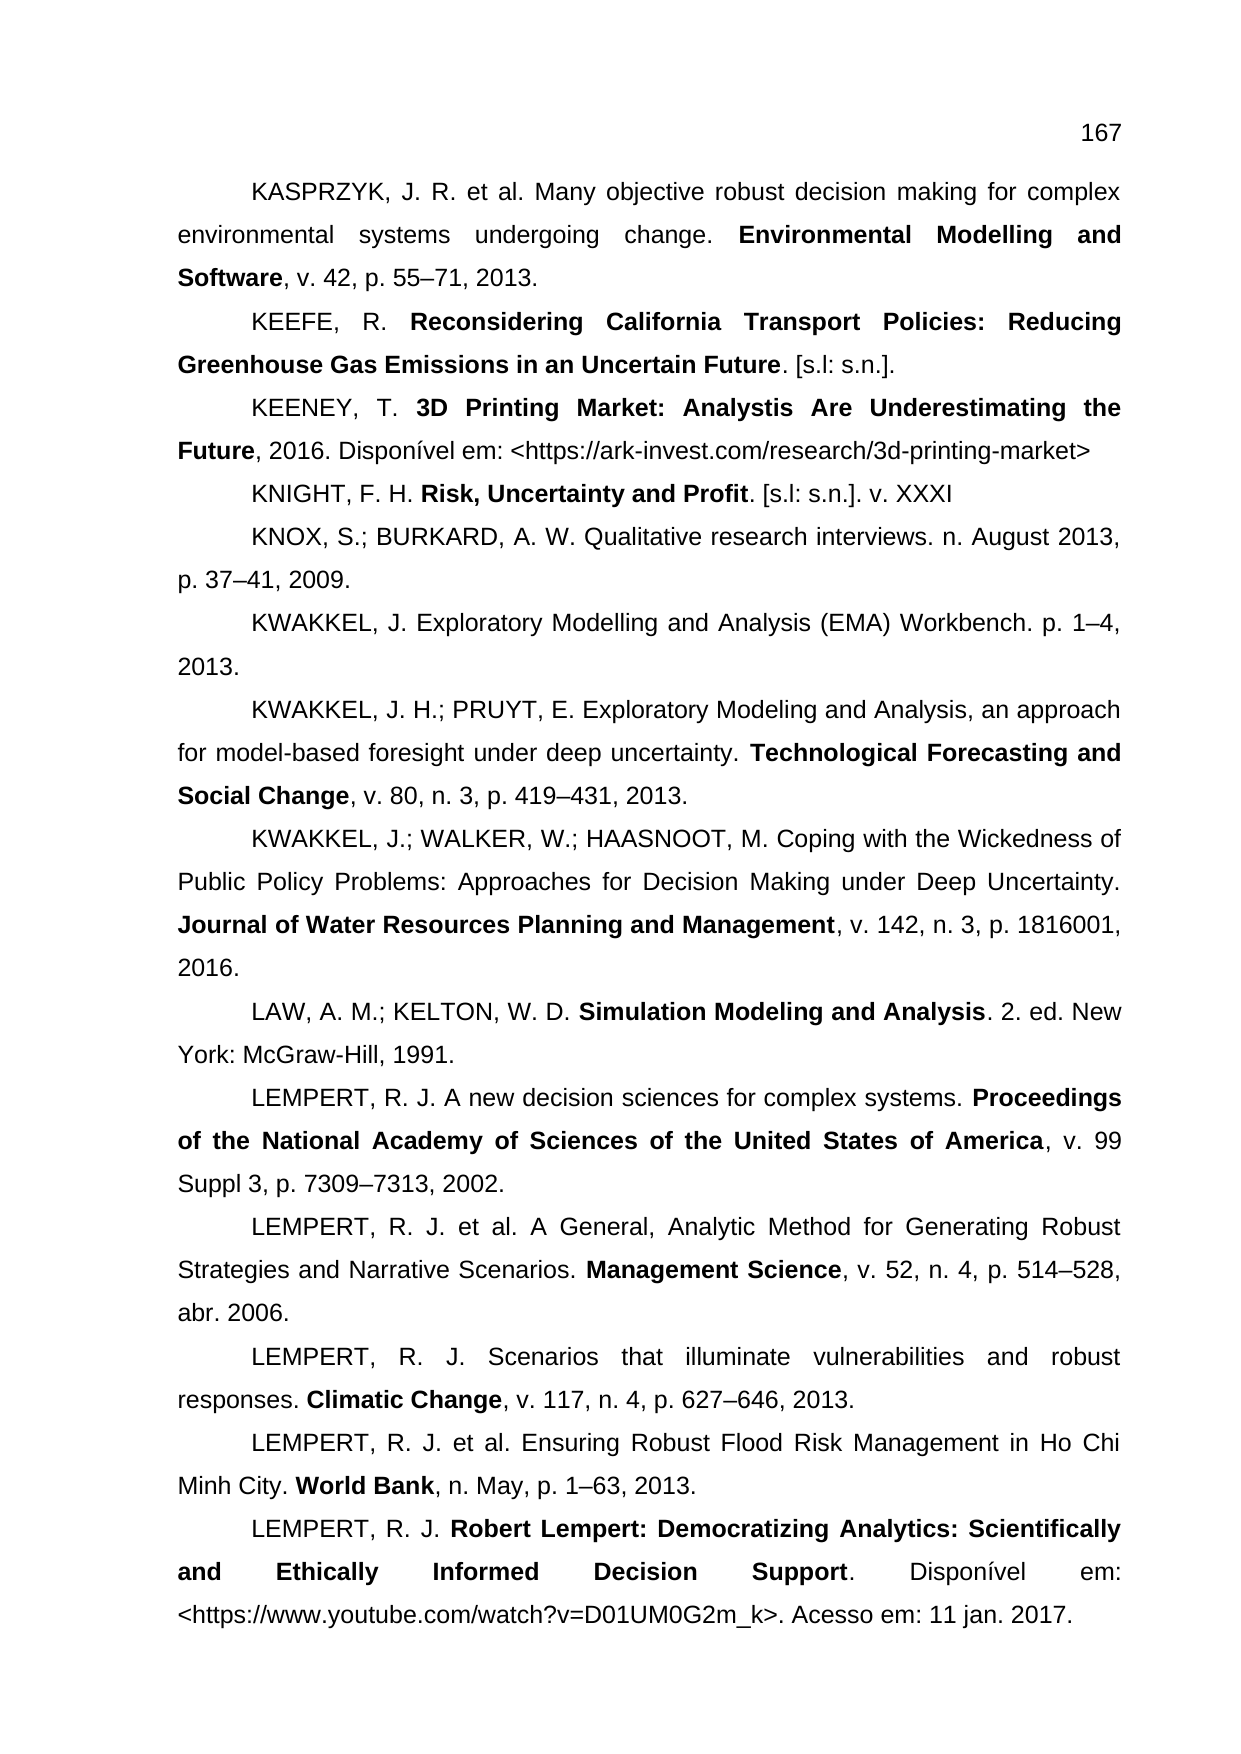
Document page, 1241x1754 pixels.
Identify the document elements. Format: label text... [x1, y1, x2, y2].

text KNOX, S.; BURKARD, A. W. Qualitative research interviews. n. August 2013, p. 37–41, 2009. [177, 522, 1122, 594]
text KNIGHT, F. H. Risk, Uncertainty and Profit. [s.l: s.n.]. v. XXXI [177, 479, 1122, 508]
text KWAKKEL, J. Exploratory Modelling and Analysis (EMA) Workbench. p. 1–4, 2013. [177, 608, 1122, 680]
text KEEFE, R. Reconsidering California Transport Policies: Reducing Greenhouse Gas Emissions in an Uncertain Future. [s.l: s.n.]. [177, 307, 1122, 378]
text LEMPERT, R. J. Robert Lempert: Democratizing Analytics: Scientifically and Ethically Informed Decision Support. Disponível em: <https://www.youtube.com/watch?v=D01UM0G2m_k>. Acesso em: 11 jan. 2017. [177, 1514, 1122, 1629]
text KASPRZYK, J. R. et al. Many objective robust decision making for complex environmental systems undergoing change. Environmental Modelling and Software, v. 42, p. 55–71, 2013. [177, 177, 1122, 292]
text LEMPERT, R. J. A new decision sciences for complex systems. Proceedings of the National Academy of Sciences of the United States of America, v. 99 Suppl 3, p. 7309–7313, 2002. [177, 1083, 1122, 1198]
text LEMPERT, R. J. Scenarios that illuminate vulnerabilities and robust responses. Climatic Change, v. 117, n. 4, p. 627–646, 2013. [177, 1342, 1122, 1413]
text KEENEY, T. 3D Printing Market: Analystis Are Underestimating the Future, 2016. Disponível em: <https://ark-invest.com/research/3d-printing-market> [177, 393, 1122, 465]
text LEMPERT, R. J. et al. Ensuring Robust Flood Risk Management in Ho Chi Minh City. World Bank, n. May, p. 1–63, 2013. [177, 1428, 1122, 1500]
text LAW, A. M.; KELTON, W. D. Simulation Modeling and Analysis. 2. ed. New York: McGraw-Hill, 1991. [177, 997, 1122, 1068]
text LEMPERT, R. J. et al. A General, Analytic Method for Generating Robust Strategies and Narrative Scenarios. Management Science, v. 52, n. 4, p. 514–528, abr. 2006. [177, 1212, 1122, 1327]
text KWAKKEL, J. H.; PRUYT, E. Exploratory Modeling and Analysis, an approach for model-based foresight under deep uncertainty. Technological Forecasting and Social Change, v. 80, n. 3, p. 419–431, 2013. [177, 695, 1122, 810]
text KWAKKEL, J.; WALKER, W.; HAASNOOT, M. Coping with the Wickedness of Public Policy Problems: Approaches for Decision Making under Deep Uncertainty. Journal of Water Resources Planning and Management, v. 142, n. 3, p. 1816001, 2016. [177, 824, 1122, 982]
